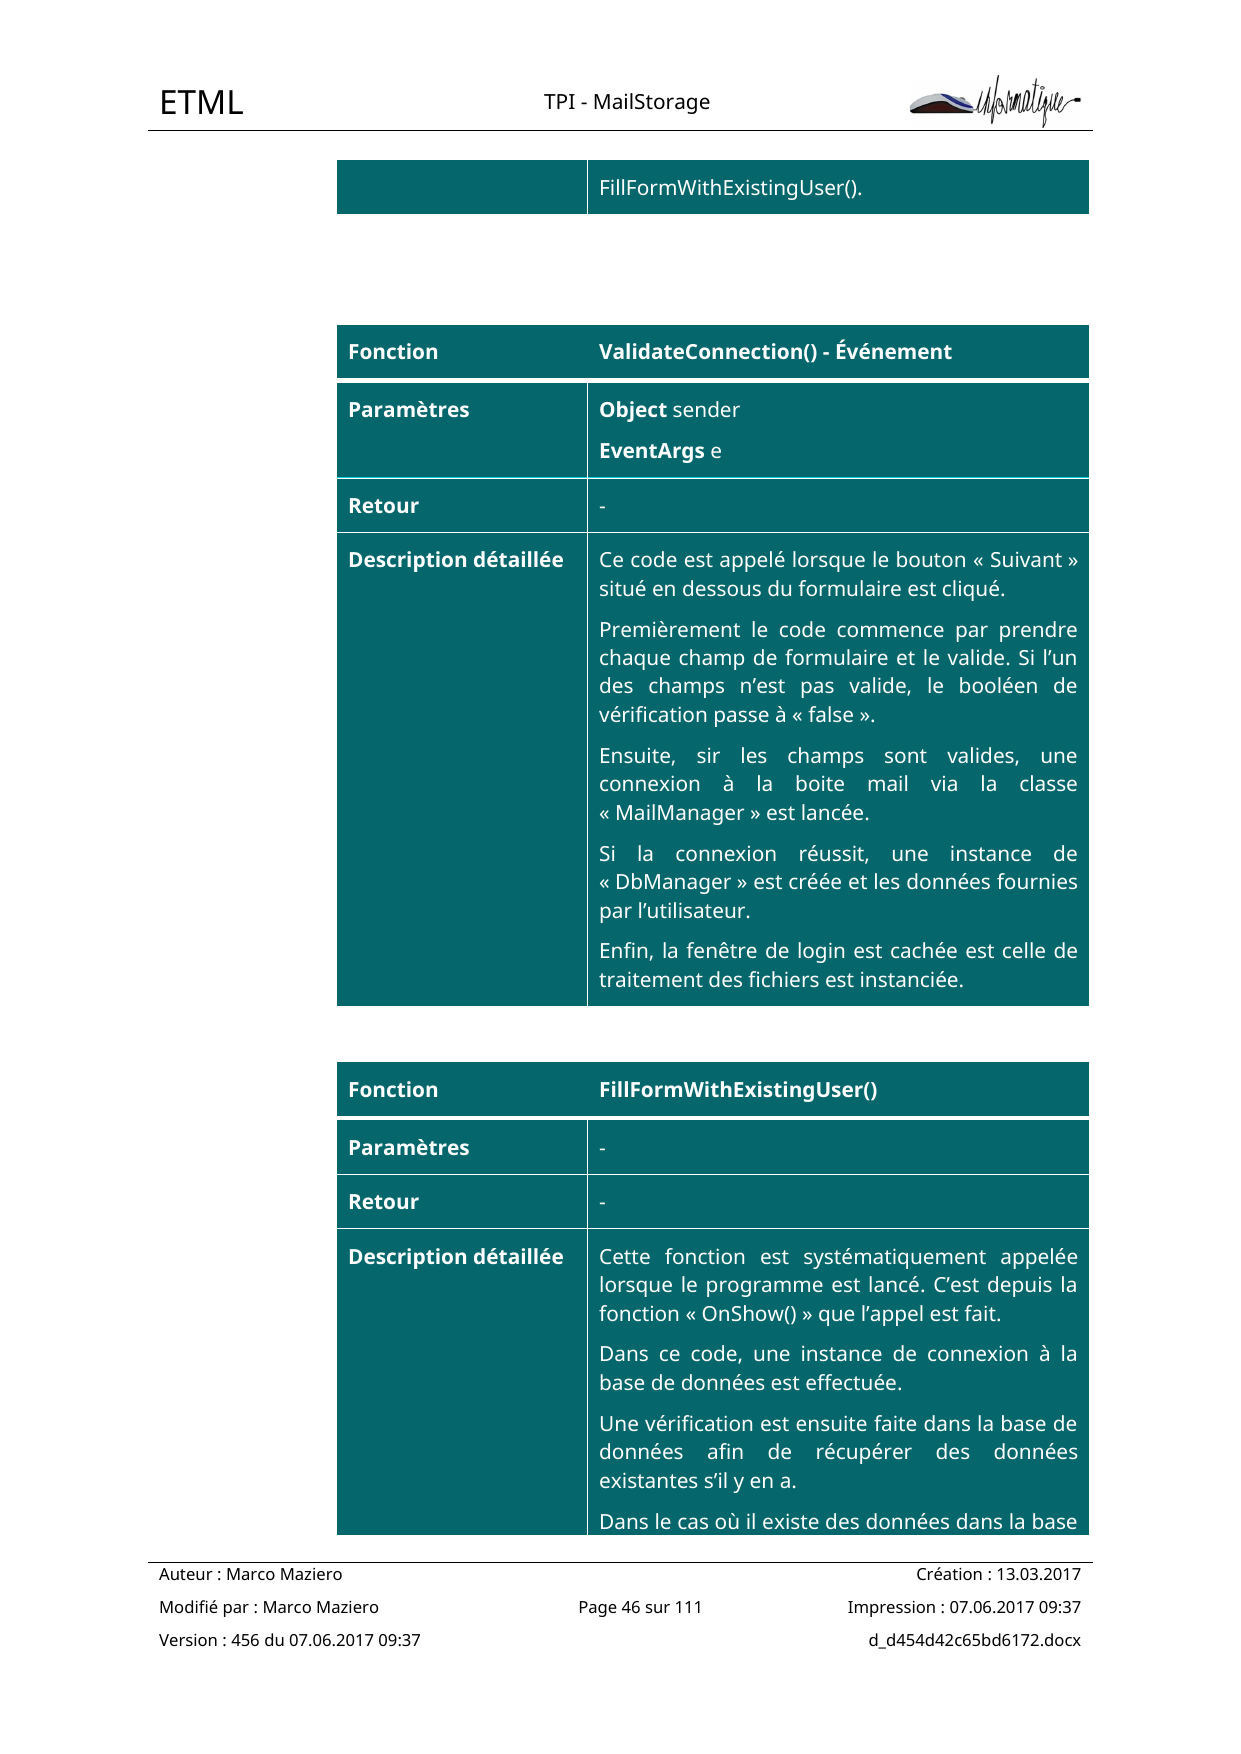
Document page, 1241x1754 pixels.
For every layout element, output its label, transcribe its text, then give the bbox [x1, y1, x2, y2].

table_cell Ce code est appelé lorsque le bouton « Suivant » situé en dessous du formulaire est cliqué. Premièrement le code commence par prendre chaque champ de formulaire et le valide. Si l’un des champs n’est pas valide, le booléen de vérification passe à « false ». Ensuite, sir les champs sont valides, une connexion à la boite mail via la classe « MailManager » est lancée. Si la connexion réussit, une instance de « DbManager » est créée et les données fournies par l’utilisateur. Enfin, la fenêtre de login est cachée est celle de traitement des fichiers est instanciée. [588, 533, 1089, 1006]
table_cell Paramètres [337, 1120, 587, 1174]
table_header FillFormWithExistingUser() [588, 1062, 1089, 1116]
table_cell Object sender EventArgs e [588, 383, 1089, 477]
table_cell Retour [337, 1175, 587, 1228]
table_cell Description détaillée [337, 533, 587, 1006]
table_cell - [588, 1120, 1089, 1174]
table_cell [588, 1229, 1089, 1535]
table_cell - [588, 1175, 1089, 1228]
picture [909, 75, 1082, 128]
table_header ValidateConnection() - Événement [588, 325, 1089, 378]
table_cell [337, 160, 587, 214]
table_cell - [588, 479, 1089, 532]
table_cell Retour [337, 479, 587, 532]
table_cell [588, 160, 1089, 214]
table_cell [337, 1229, 587, 1535]
table_header Fonction [337, 325, 588, 378]
table_cell Paramètres [337, 383, 587, 477]
table_header Fonction [337, 1062, 588, 1116]
